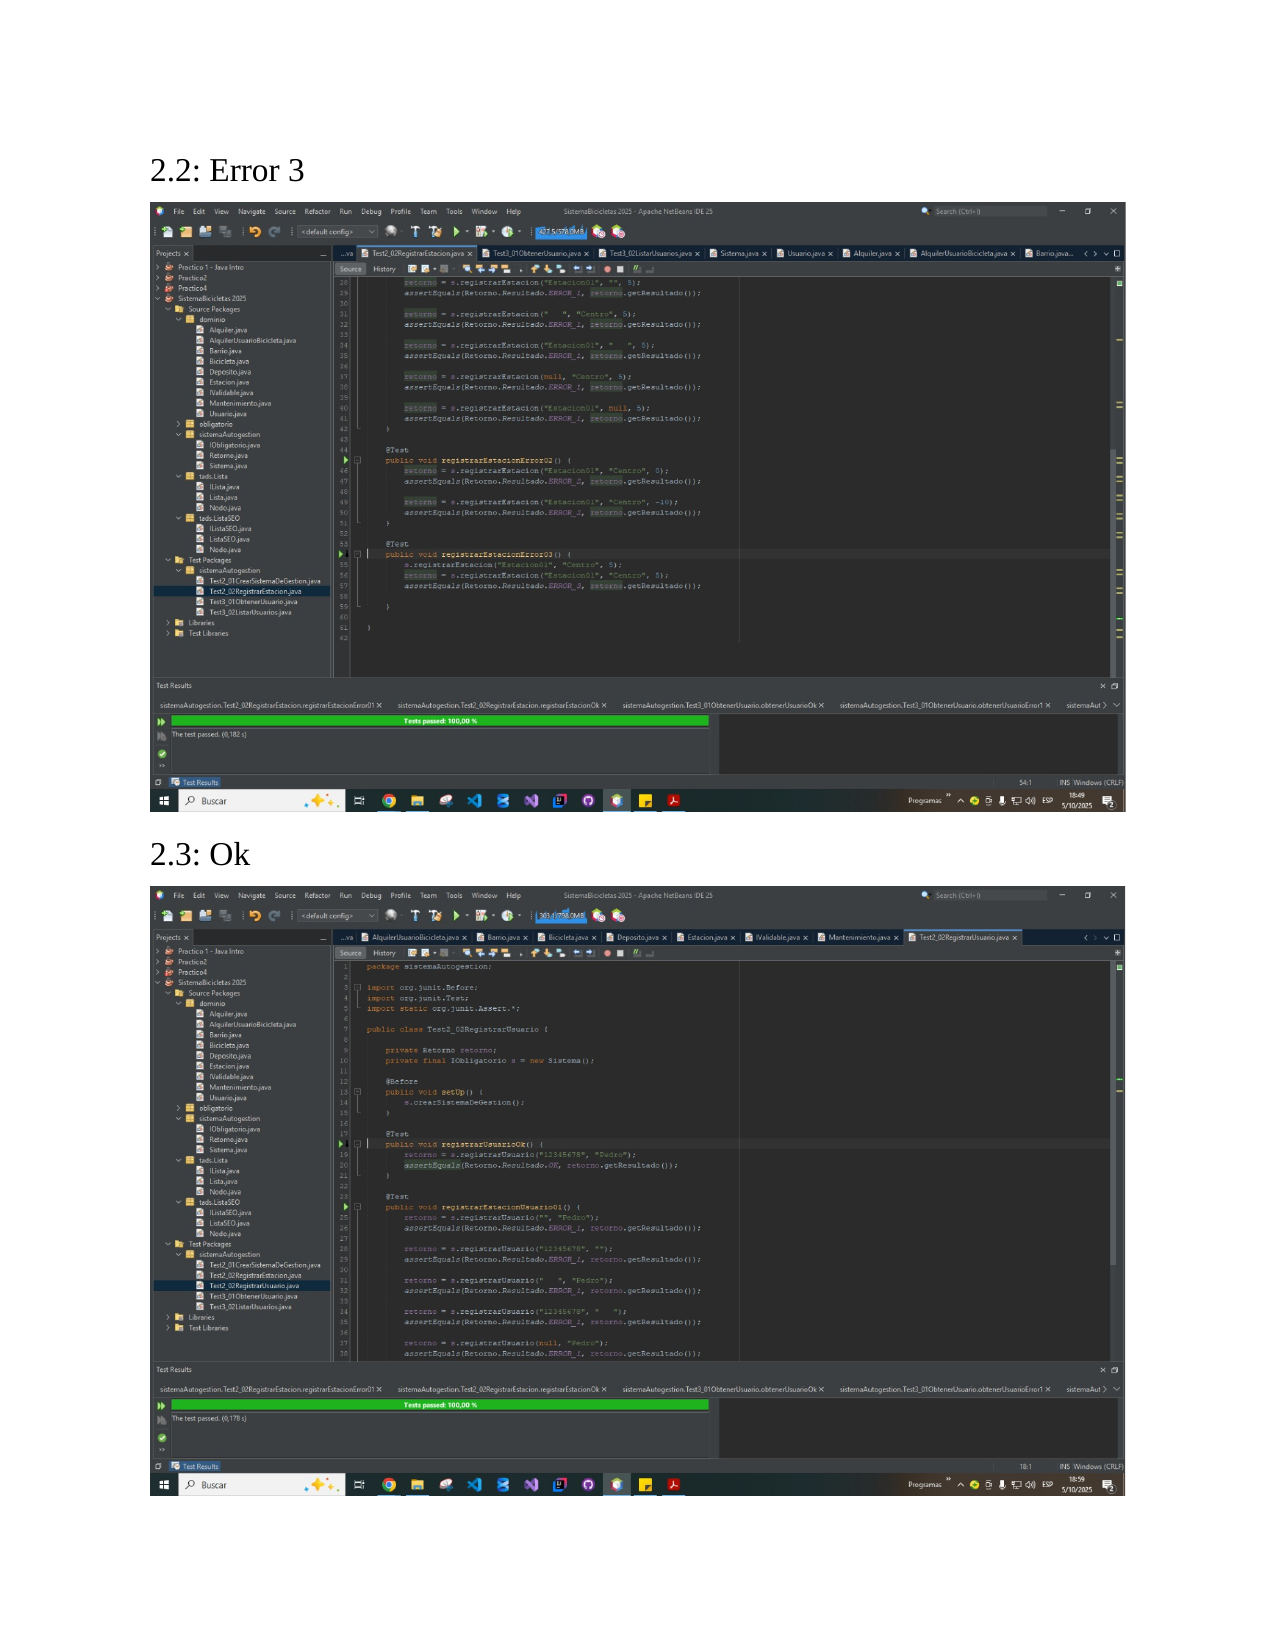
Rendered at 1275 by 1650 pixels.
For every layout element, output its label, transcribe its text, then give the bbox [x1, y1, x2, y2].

subtitle 2.3: Ok [150, 834, 1125, 872]
picture [150, 202, 1126, 812]
picture [150, 886, 1125, 1496]
subtitle 2.2: Error 3 [150, 150, 1125, 188]
